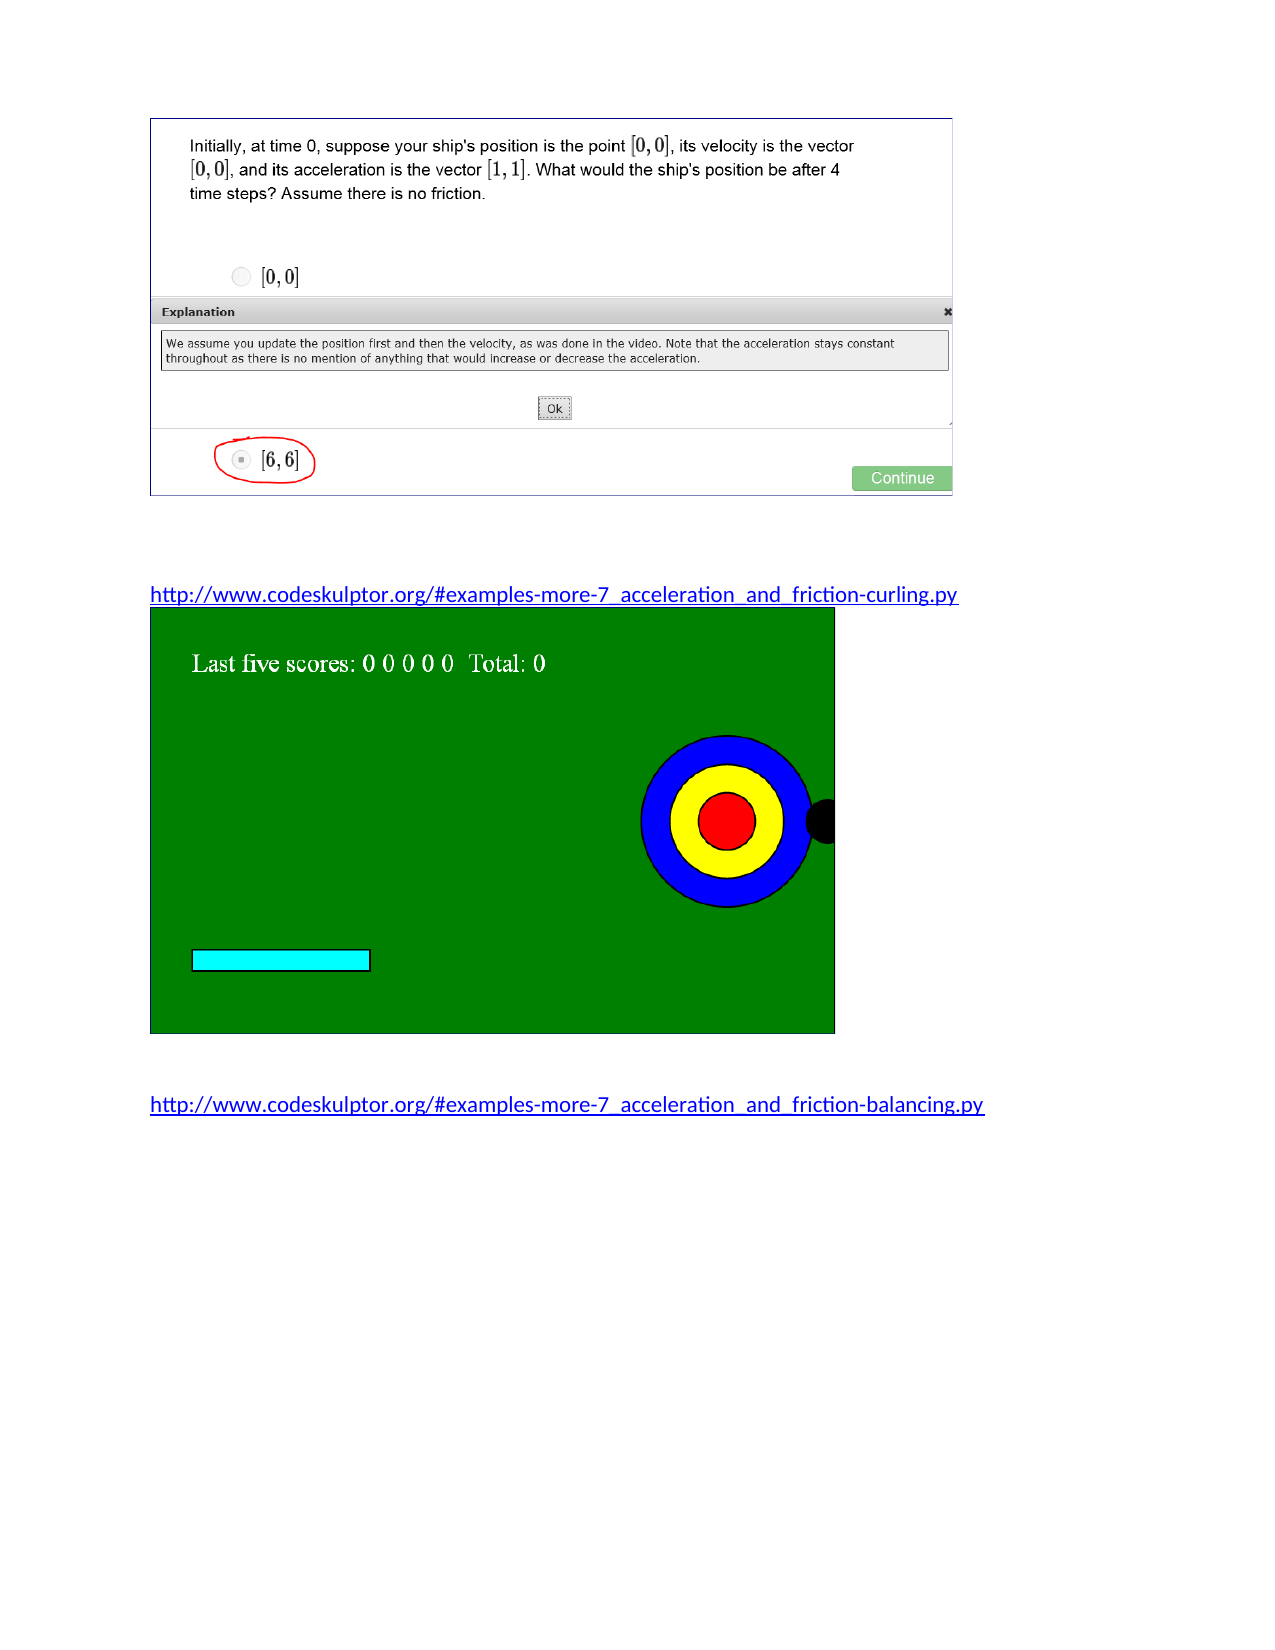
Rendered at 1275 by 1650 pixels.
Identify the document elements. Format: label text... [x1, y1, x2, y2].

picture [150, 607, 836, 1034]
text http://www.codeskulptor.org/#examples-more-7_acceleration_and_friction-balancing.py [150, 1090, 1125, 1118]
text http://www.codeskulptor.org/#examples-more-7_acceleration_and_friction-curling.py [150, 580, 1125, 608]
picture [150, 118, 953, 496]
